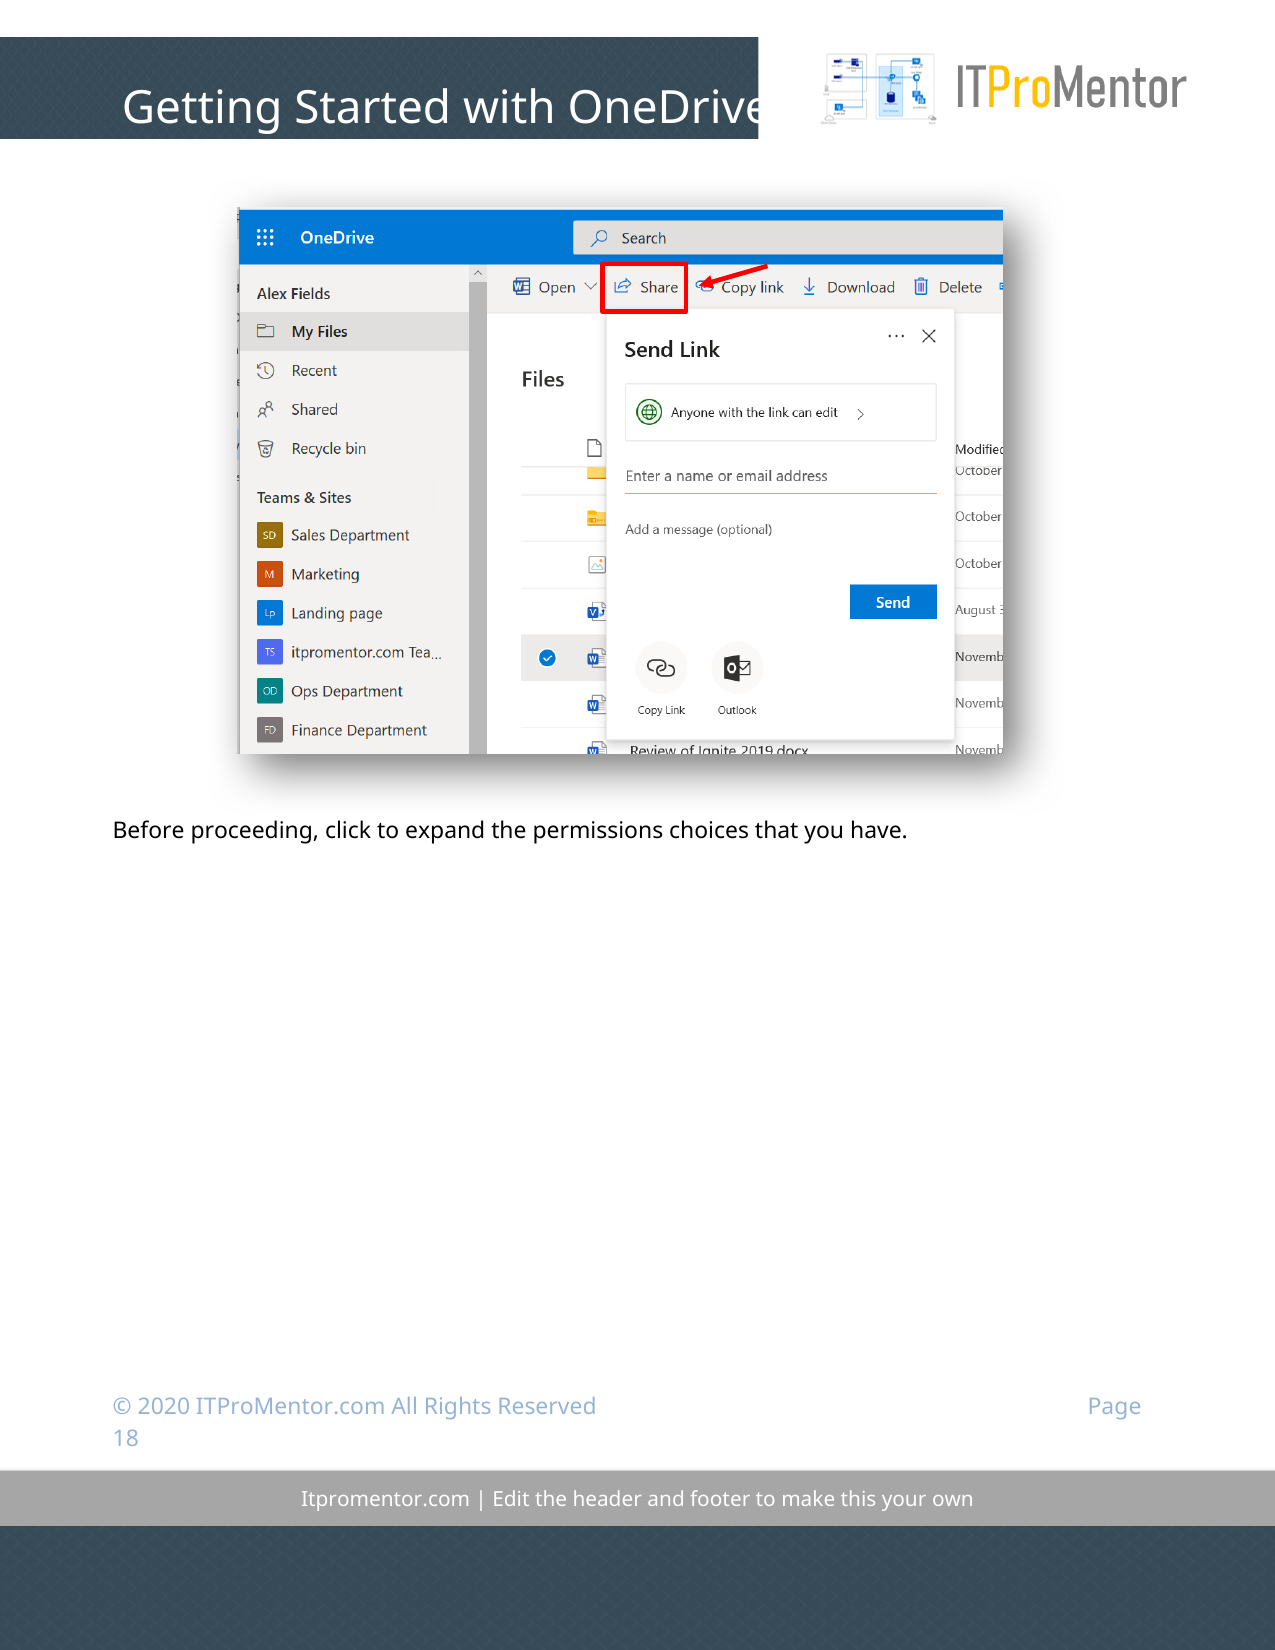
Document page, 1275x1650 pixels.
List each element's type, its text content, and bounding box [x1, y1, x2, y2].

picture [237, 207, 1003, 754]
text Before proceeding, click to expand the permissions choices that you have. [112, 814, 1162, 845]
picture [820, 45, 1193, 130]
